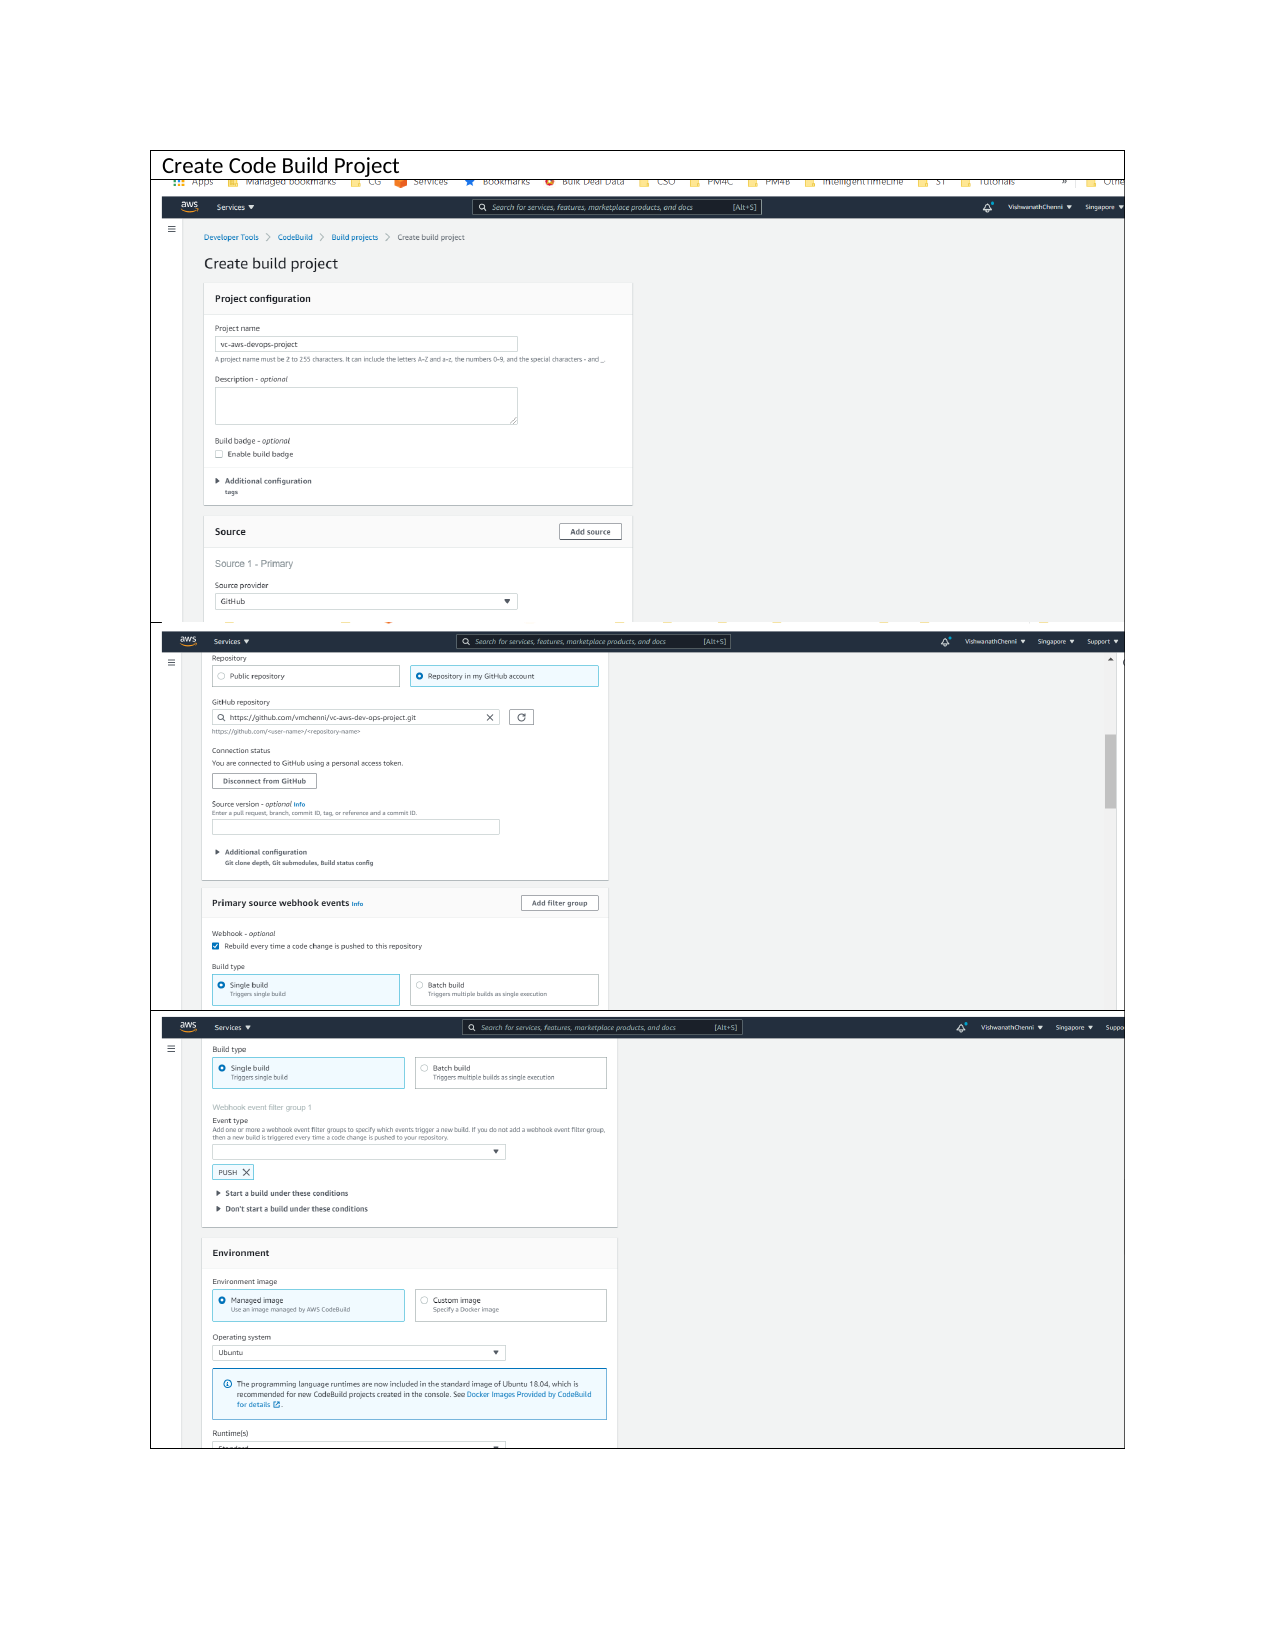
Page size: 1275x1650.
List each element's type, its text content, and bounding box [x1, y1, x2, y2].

picture [161, 180, 1125, 1010]
table_cell [151, 180, 161, 622]
picture [161, 1011, 1125, 1448]
table_header Create Code Build Project [151, 151, 1124, 179]
table_cell [151, 1011, 161, 1448]
table_cell [151, 623, 161, 1010]
